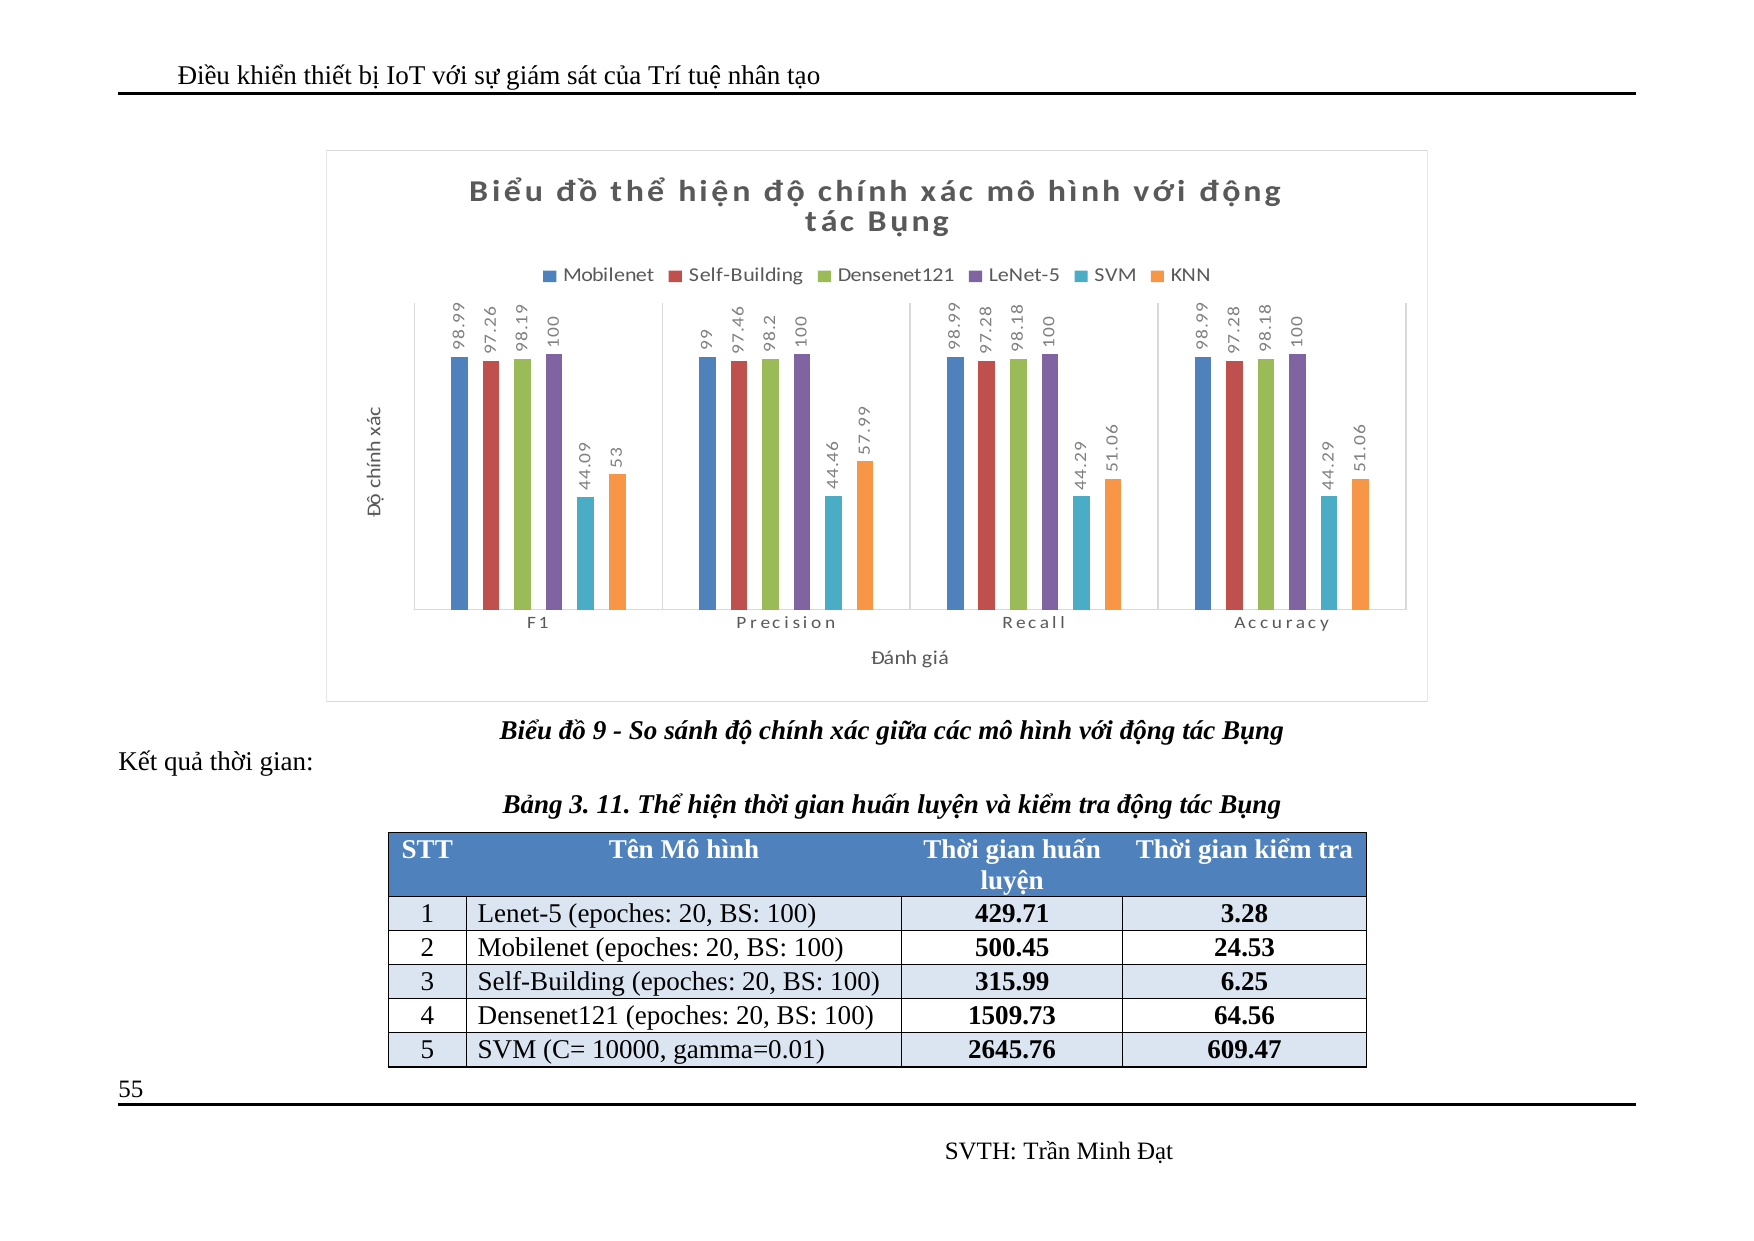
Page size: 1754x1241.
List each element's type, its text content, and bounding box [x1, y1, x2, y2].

table_cell 64.56 [1123, 999, 1366, 1032]
table_header Thời gian kiểm tra [1123, 833, 1366, 896]
table_cell 609.47 [1123, 1033, 1366, 1066]
table_cell 6.25 [1123, 965, 1366, 998]
table_cell 1 [389, 897, 466, 930]
table_cell 2645.76 [902, 1033, 1122, 1066]
table_cell Densenet121 (epoches: 20, BS: 100) [467, 999, 901, 1032]
table_cell SVM (C= 10000, gamma=0.01) [467, 1033, 901, 1066]
text Biểu đồ 9 - So sánh độ chính xác giữa các mô hình với động tác Bụng [118, 714, 1636, 745]
text Bảng 3. 11. Thể hiện thời gian huấn luyện và kiểm tra động tác Bụng [118, 789, 1636, 820]
table_header Thời gian huấn luyện [901, 833, 1123, 896]
table_header STT [389, 833, 466, 896]
text Kết quả thời gian: [118, 745, 1636, 776]
table_cell 500.45 [902, 931, 1122, 964]
table_header Tên Mô hình [466, 833, 901, 896]
table_cell 2 [389, 931, 466, 964]
table_cell Mobilenet (epoches: 20, BS: 100) [467, 931, 901, 964]
table_cell 315.99 [902, 965, 1122, 998]
table_cell 429.71 [902, 897, 1122, 930]
table_cell 3.28 [1123, 897, 1366, 930]
table_cell 5 [389, 1033, 466, 1066]
table_cell 1509.73 [902, 999, 1122, 1032]
table_cell Self-Building (epoches: 20, BS: 100) [467, 965, 901, 998]
table_cell Lenet-5 (epoches: 20, BS: 100) [467, 897, 901, 930]
table_cell 4 [389, 999, 466, 1032]
table_cell 3 [389, 965, 466, 998]
table_cell 24.53 [1123, 931, 1366, 964]
